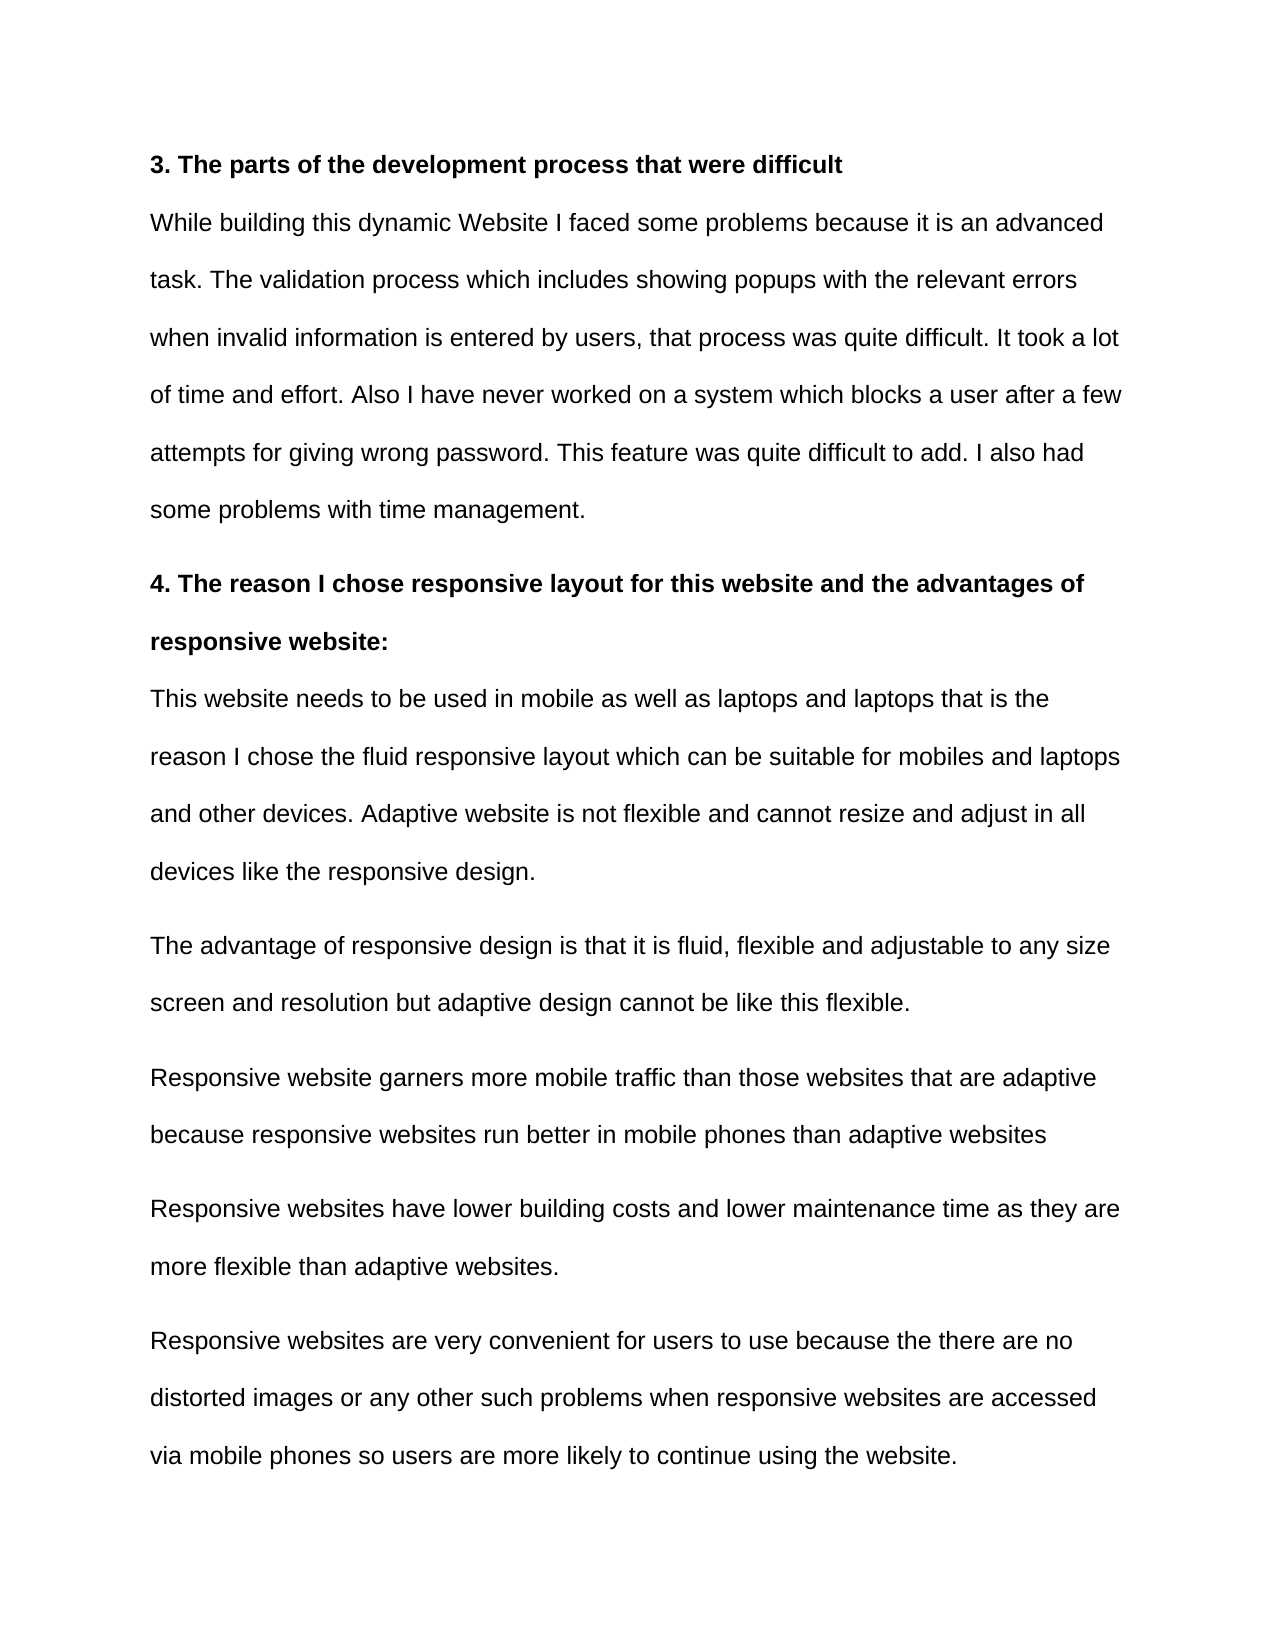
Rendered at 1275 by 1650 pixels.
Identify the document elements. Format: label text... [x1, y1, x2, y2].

text Responsive websites are very convenient for users to use because the there are no distorted images or any other such problems when responsive websites are accessed via mobile phones so users are more likely to continue using the website. [150, 1326, 1125, 1469]
subtitle 3. The parts of the development process that were difficult [150, 150, 1125, 179]
text Responsive websites have lower building costs and lower maintenance time as they are more flexible than adaptive websites. [150, 1194, 1125, 1280]
text Responsive website garners more mobile traffic than those websites that are adaptive because responsive websites run better in mobile phones than adaptive websites [150, 1062, 1125, 1149]
text The advantage of responsive design is that it is fluid, flexible and adjustable to any size screen and resolution but adaptive design cannot be like this flexible. [150, 931, 1125, 1017]
text This website needs to be used in mobile as well as laptops and laptops that is the reason I chose the fluid responsive layout which can be suitable for mobiles and laptops and other devices. Adaptive website is not flexible and cannot resize and adjust in all devices like the responsive design. [150, 684, 1125, 885]
text While building this dynamic Website I faced some problems because it is an advanced task. The validation process which includes showing popups with the relevant errors when invalid information is entered by users, that process was quite difficult. It took a lot of time and effort. Also I have never worked on a system which blocks a user after a few attempts for giving wrong password. This feature was quite difficult to add. I also had some problems with time management. [150, 207, 1125, 524]
subtitle 4. The reason I chose responsive layout for this website and the advantages of responsive website: [150, 569, 1125, 655]
